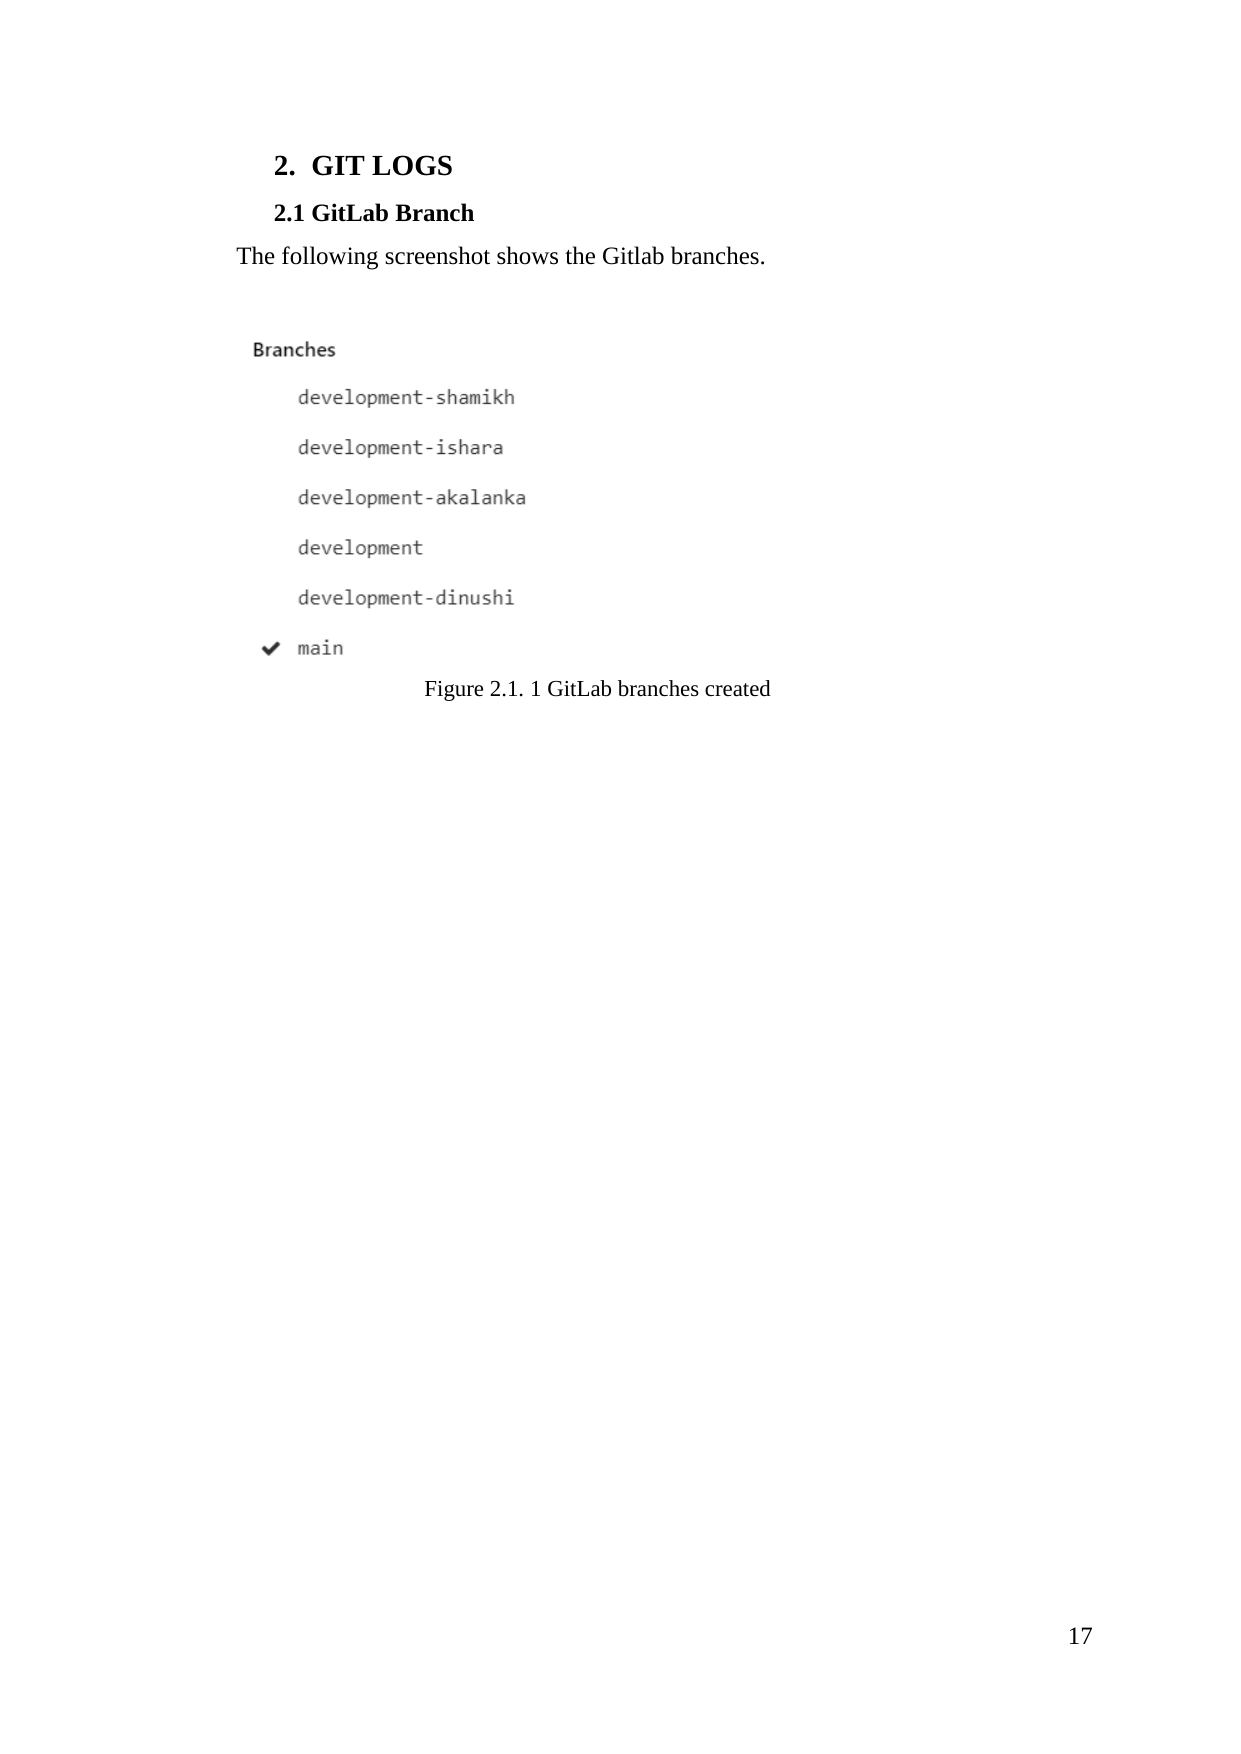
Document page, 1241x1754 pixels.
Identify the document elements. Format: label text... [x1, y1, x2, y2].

picture [236, 329, 953, 666]
subtitle GitLab Branch [274, 198, 1092, 227]
subtitle Git Logs [274, 148, 1092, 181]
text The following screenshot shows the Gitlab branches. [236, 241, 1092, 270]
